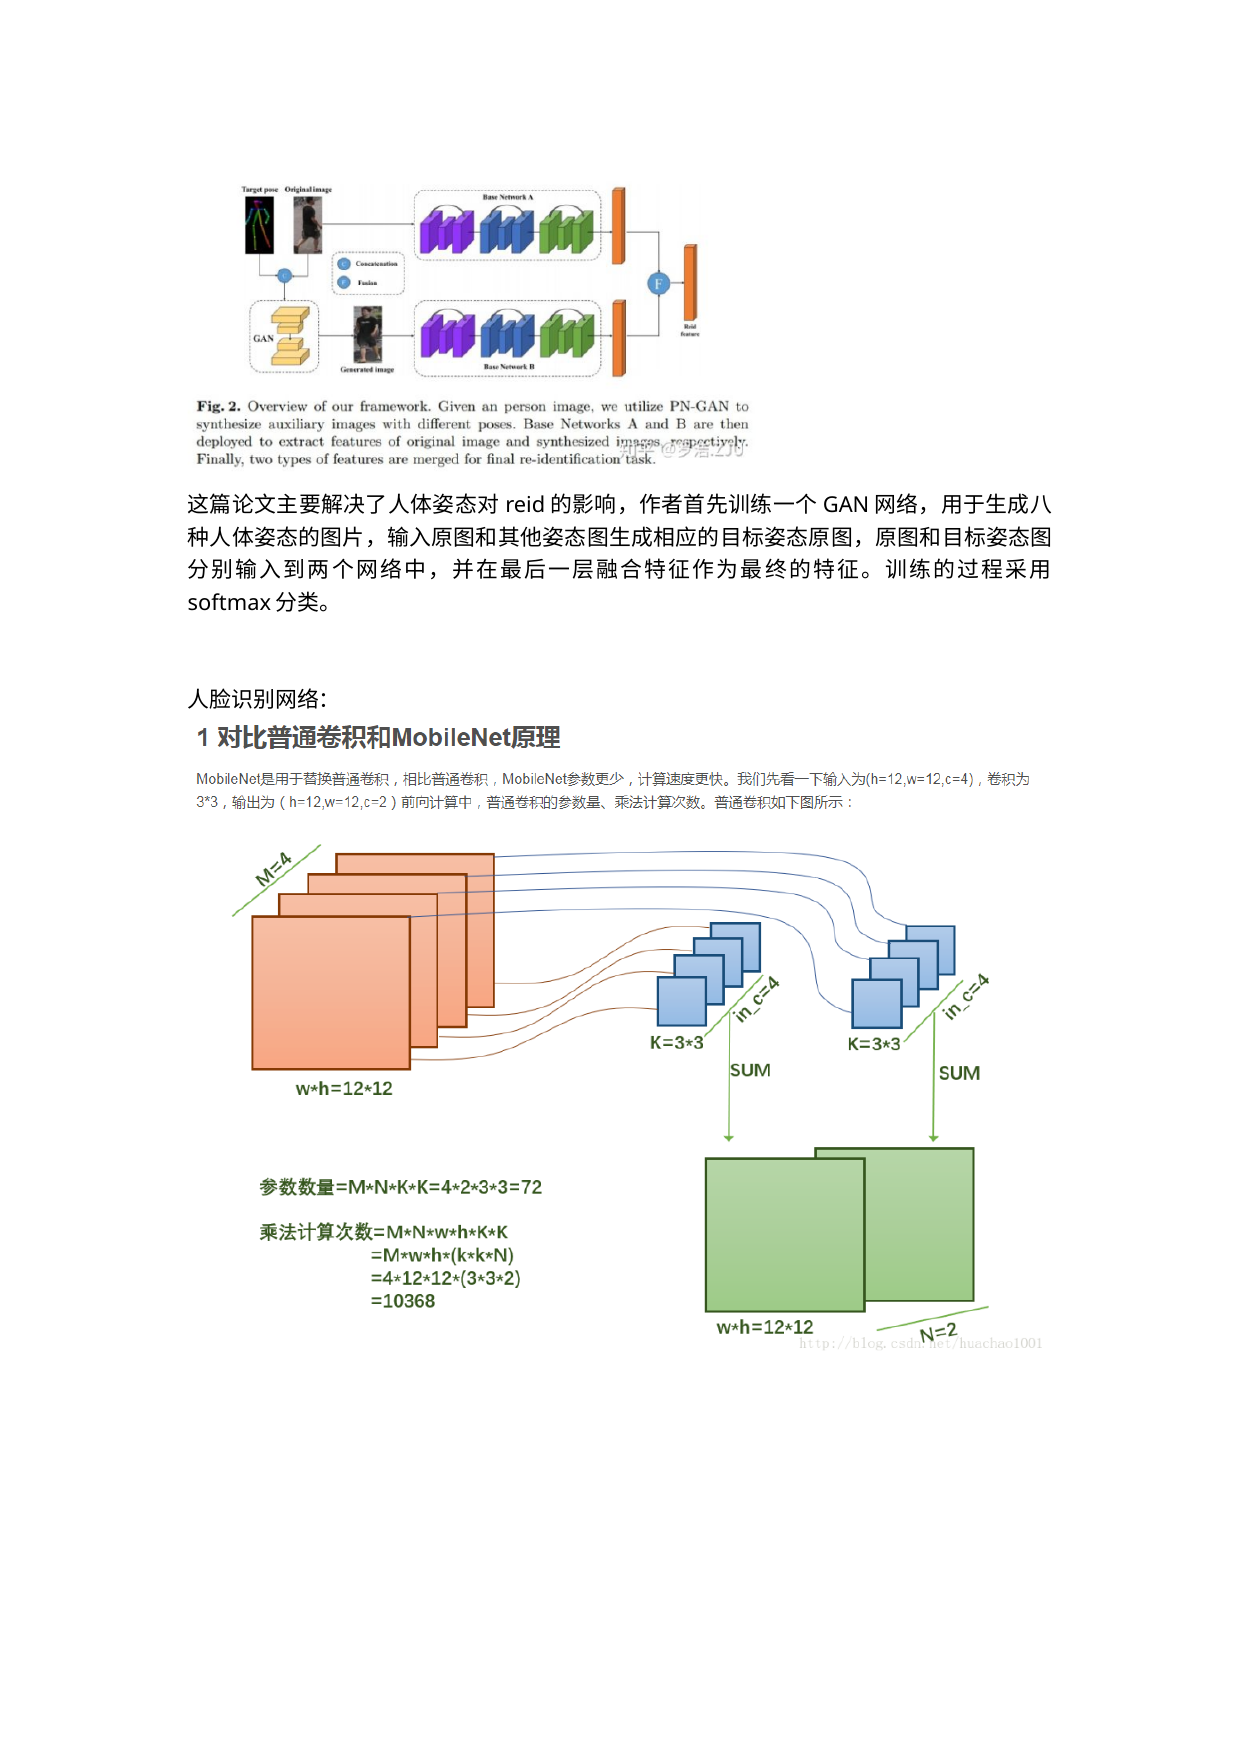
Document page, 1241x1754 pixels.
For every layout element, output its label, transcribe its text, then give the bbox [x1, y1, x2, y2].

text 这篇论文主要解决了人体姿态对reid的影响，作者首先训练一个GAN网络，用于生成八种人体姿态的图片，输入原图和其他姿态图生成相应的目标姿态原图，原图和目标姿态图分别输入到两个网络中，并在最后一层融合特征作为最终的特征。训练的过程采用softmax分类。 [187, 487, 1053, 617]
picture [187, 714, 1053, 1359]
text 人脸识别网络： [187, 682, 1053, 714]
picture [187, 162, 757, 477]
